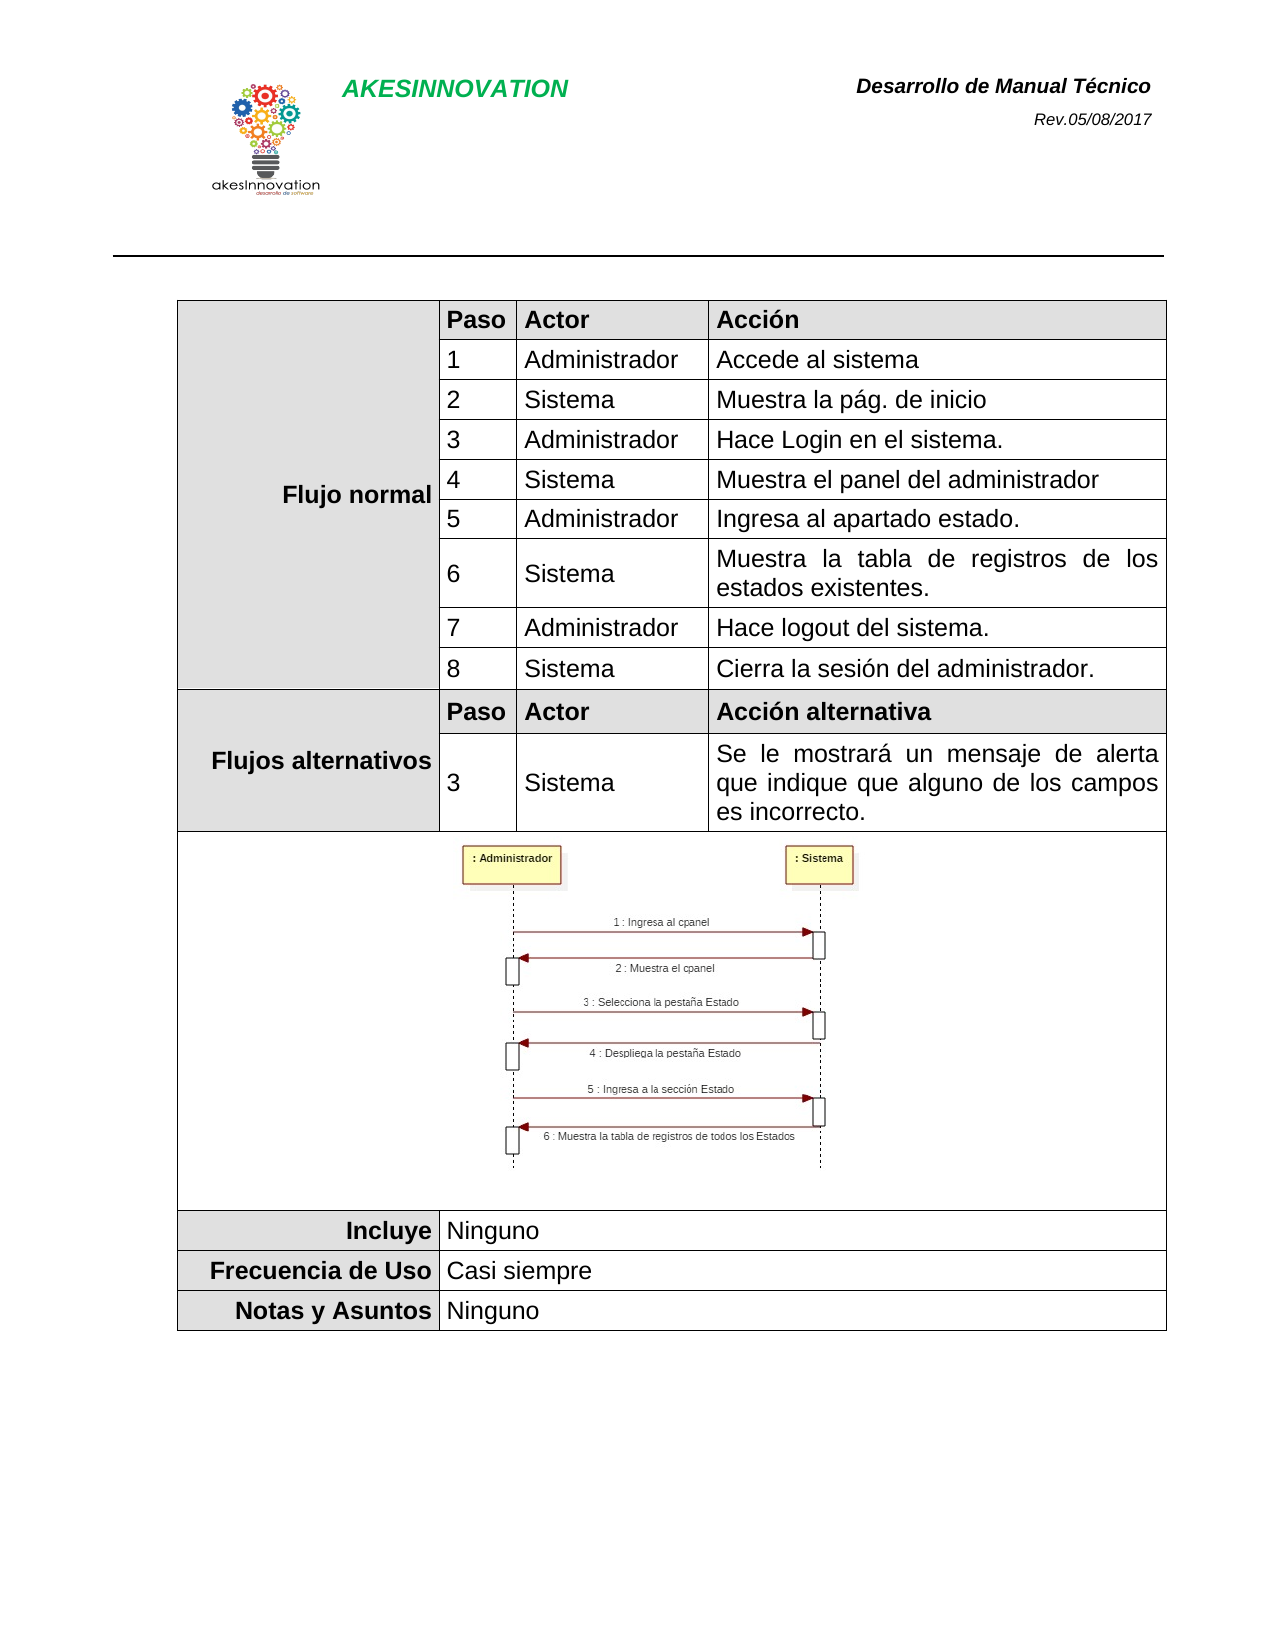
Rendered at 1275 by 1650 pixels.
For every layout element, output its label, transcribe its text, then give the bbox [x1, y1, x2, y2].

table_cell 6 [440, 539, 516, 607]
table_cell Muestra el panel del administrador [709, 460, 1166, 498]
table_cell 1 [440, 340, 516, 379]
table_cell Sistema [517, 539, 708, 607]
table_cell Flujos alternativos [178, 690, 439, 831]
table_cell 2 [440, 380, 516, 419]
table_cell 7 [440, 608, 516, 647]
table_cell Se le mostrará un mensaje de alerta que indique que alguno de los campos es incorrecto. [709, 734, 1166, 831]
table_cell Notas y Asuntos [178, 1291, 439, 1330]
table_cell 3 [440, 734, 516, 831]
table_cell Sistema [517, 460, 708, 498]
table_cell Cierra la sesión del administrador. [709, 648, 1166, 688]
table_cell [178, 832, 1166, 1210]
picture [198, 73, 331, 227]
table_cell Frecuencia de Uso [178, 1251, 439, 1290]
table_cell 3 [440, 420, 516, 459]
table_cell Paso [440, 690, 516, 733]
table_cell Sistema [517, 734, 708, 831]
table_cell 5 [440, 500, 516, 538]
table_cell Administrador [517, 608, 708, 647]
table_cell 8 [440, 648, 516, 688]
table_cell Hace logout del sistema. [709, 608, 1166, 647]
table_cell Administrador [517, 340, 708, 379]
table_cell 4 [440, 460, 516, 498]
table_cell Hace Login en el sistema. [709, 420, 1166, 459]
table_cell Muestra la tabla de registros de los estados existentes. [709, 539, 1166, 607]
table_cell Paso [440, 301, 516, 339]
table_cell Acción [709, 301, 1166, 339]
table_cell Sistema [517, 380, 708, 419]
table_cell Accede al sistema [709, 340, 1166, 379]
table_cell Actor [517, 690, 708, 733]
picture [453, 836, 891, 1206]
table_cell Administrador [517, 500, 708, 538]
table_cell Administrador [517, 420, 708, 459]
table_cell Casi siempre [440, 1251, 1166, 1290]
table_cell Incluye [178, 1211, 439, 1250]
table_cell Muestra la pág. de inicio [709, 380, 1166, 419]
table_cell Acción alternativa [709, 690, 1166, 733]
table_cell Ninguno [440, 1211, 1166, 1250]
table_cell Actor [517, 301, 708, 339]
table_cell Ingresa al apartado estado. [709, 500, 1166, 538]
table_cell Flujo normal [178, 301, 439, 688]
table_cell Sistema [517, 648, 708, 688]
table_cell Ninguno [440, 1291, 1166, 1330]
